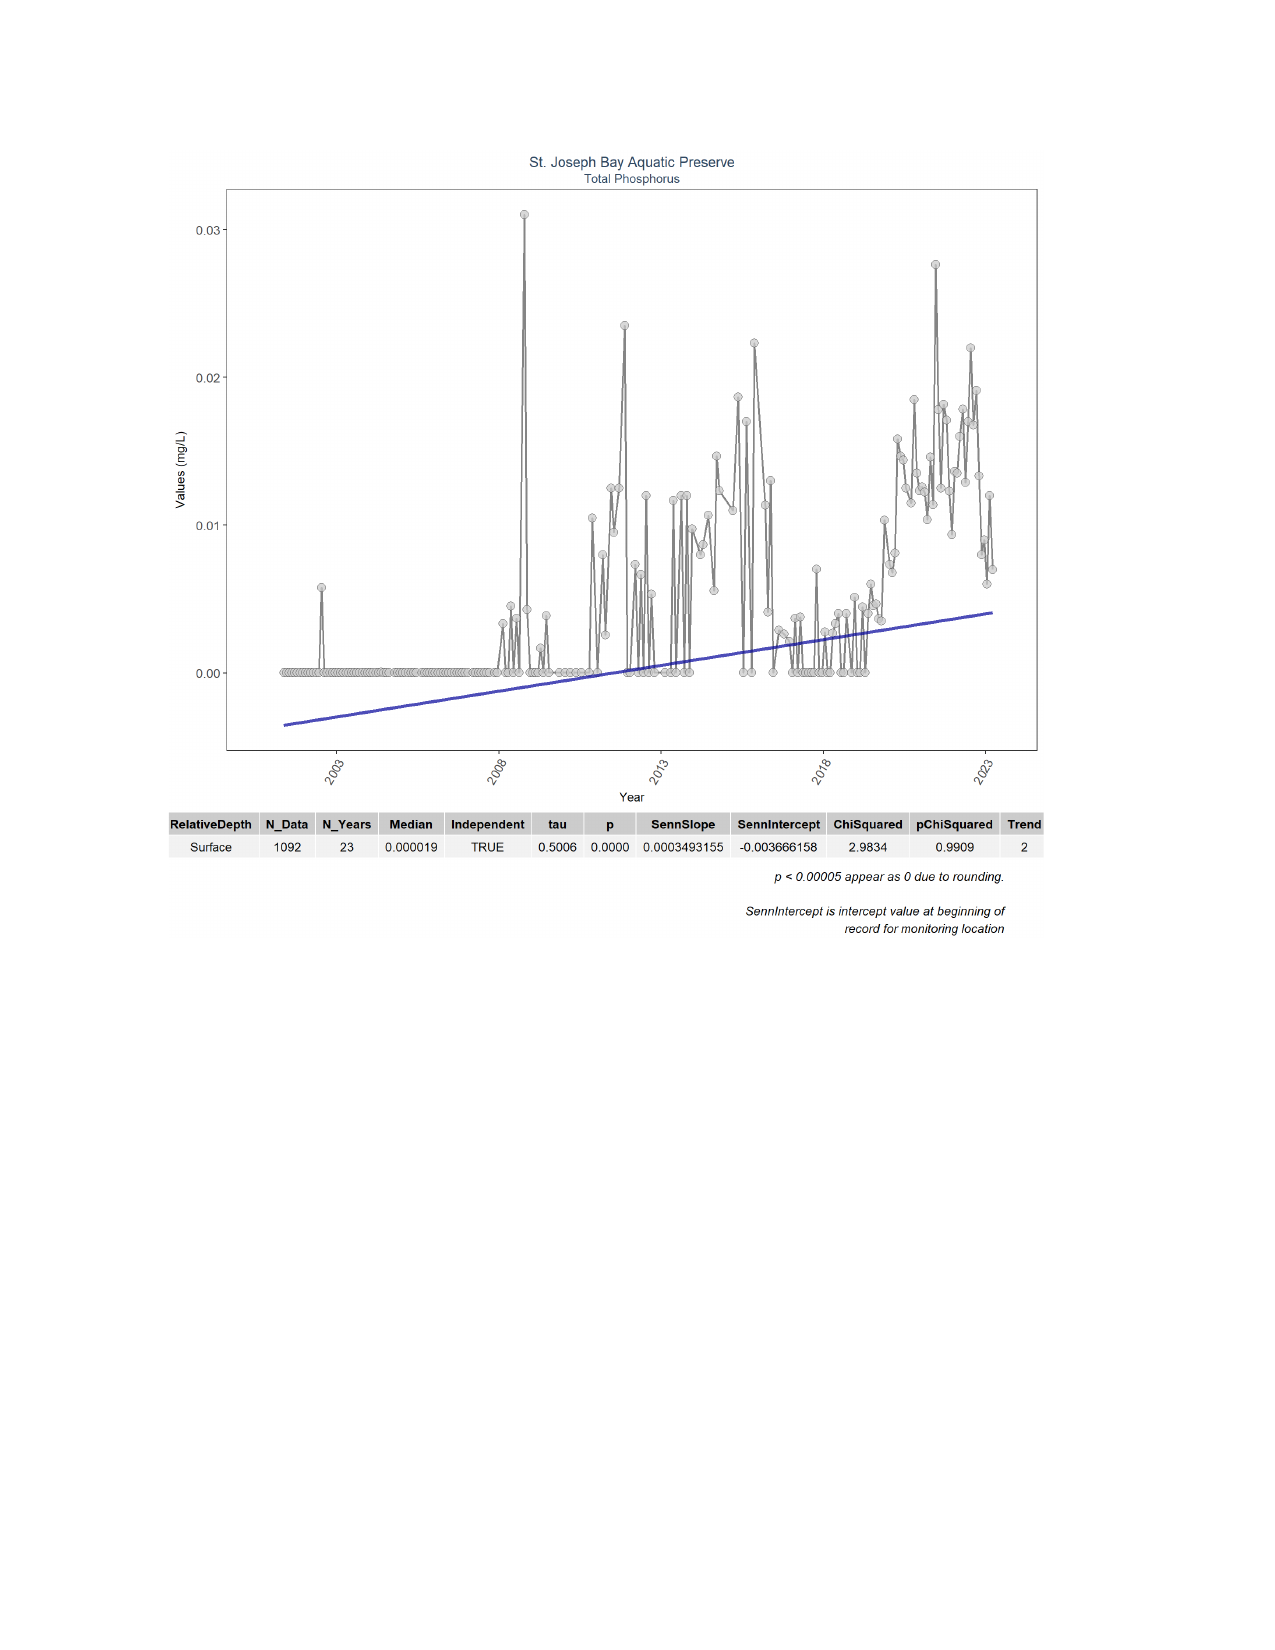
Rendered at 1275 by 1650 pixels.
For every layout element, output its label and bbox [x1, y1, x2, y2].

picture [168, 150, 1044, 938]
